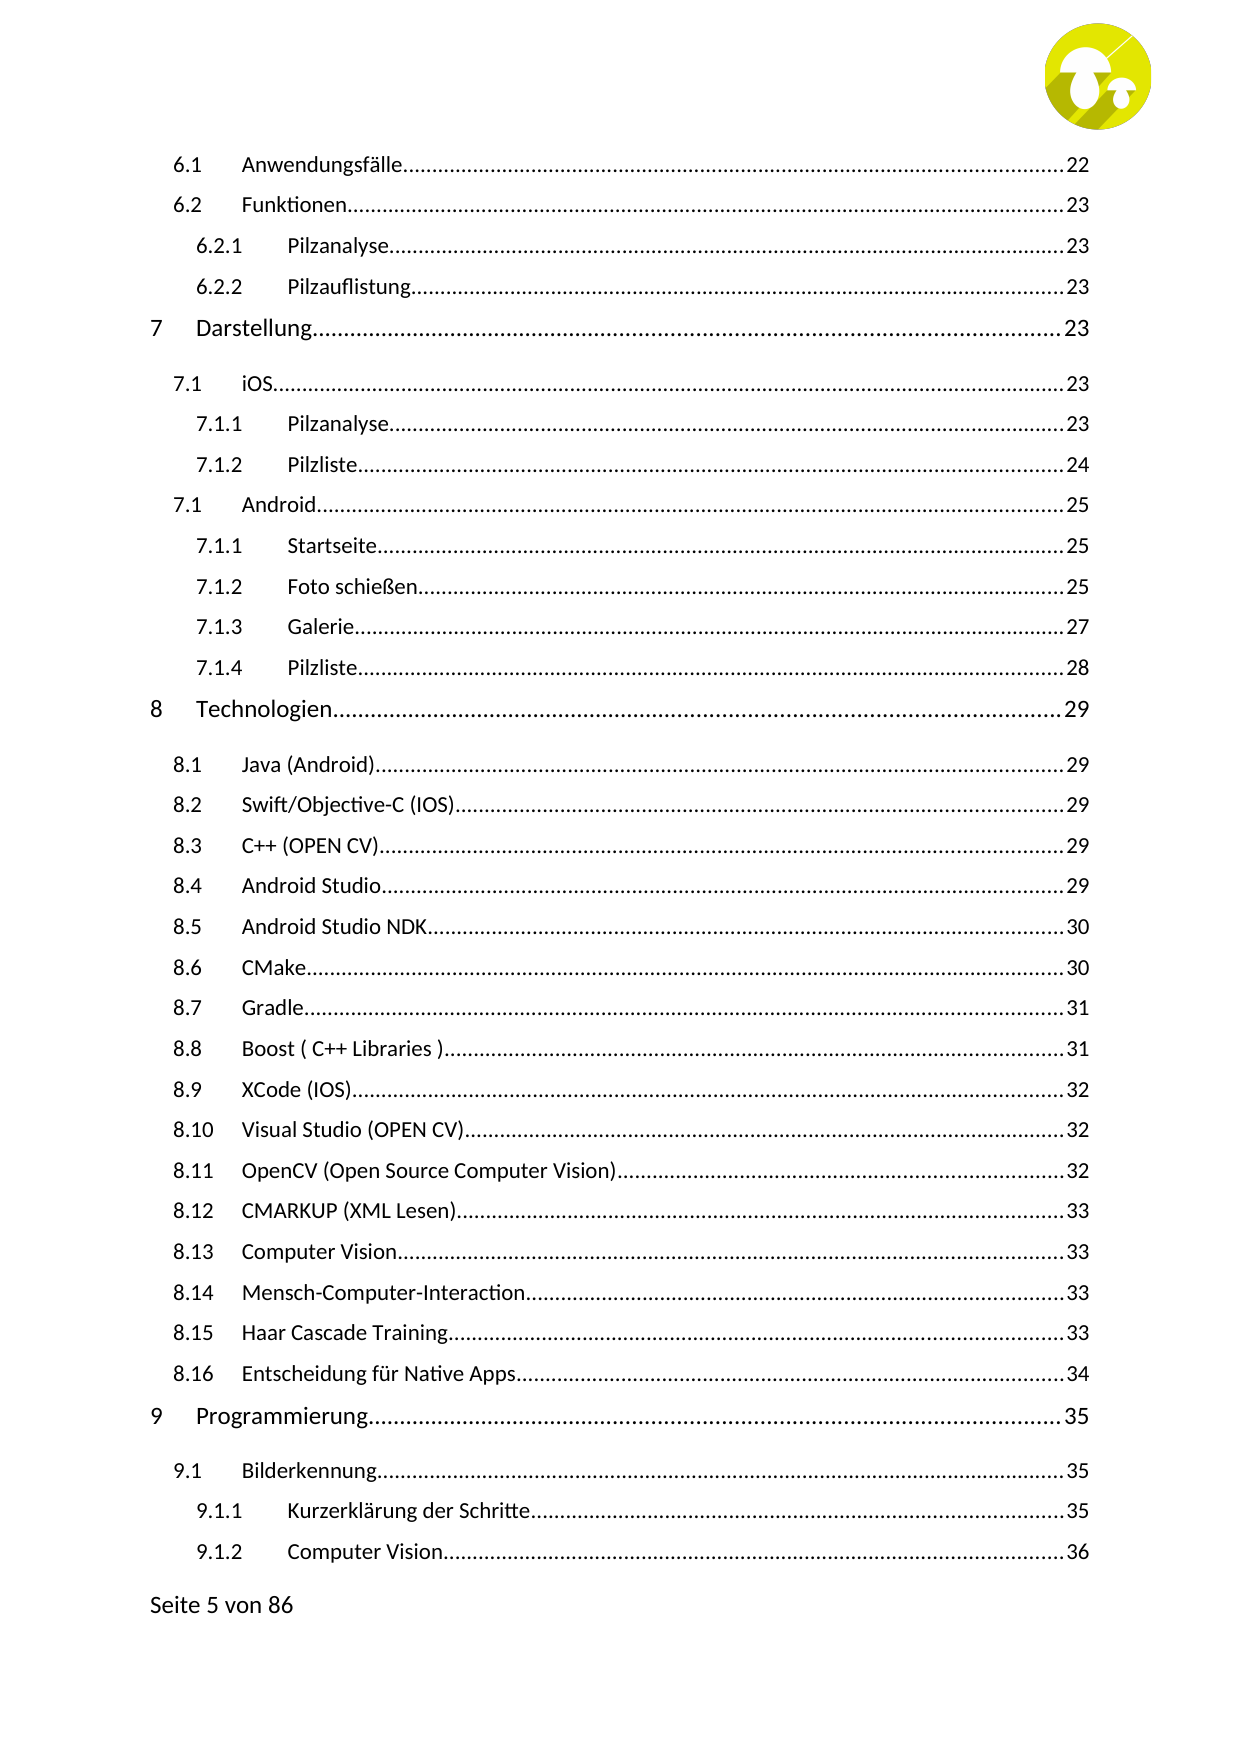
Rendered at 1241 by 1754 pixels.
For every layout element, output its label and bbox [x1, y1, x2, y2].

picture [1045, 23, 1152, 130]
